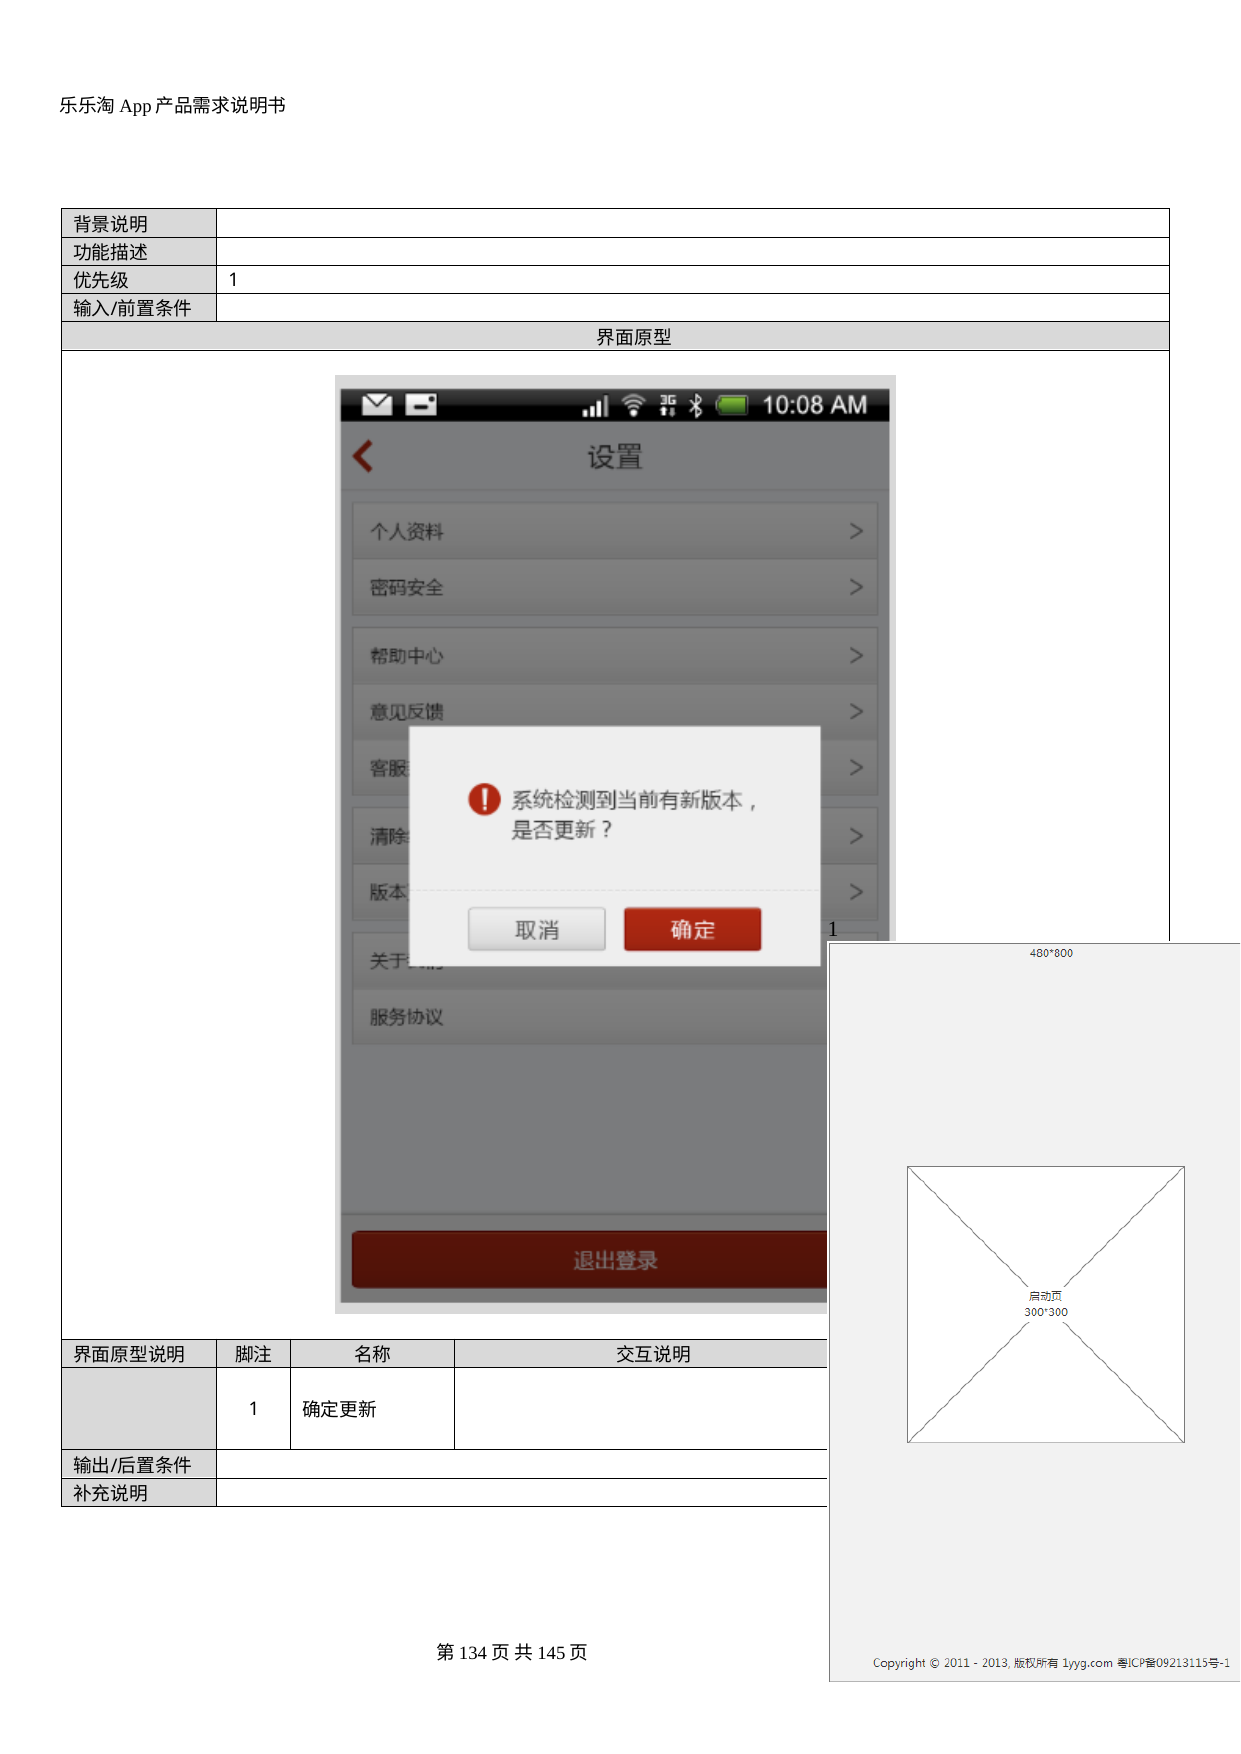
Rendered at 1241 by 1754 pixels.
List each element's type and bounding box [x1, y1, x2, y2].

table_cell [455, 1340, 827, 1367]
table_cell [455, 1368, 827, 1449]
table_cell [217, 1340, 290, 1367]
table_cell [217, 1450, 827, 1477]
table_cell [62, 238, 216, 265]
picture [335, 375, 1241, 1682]
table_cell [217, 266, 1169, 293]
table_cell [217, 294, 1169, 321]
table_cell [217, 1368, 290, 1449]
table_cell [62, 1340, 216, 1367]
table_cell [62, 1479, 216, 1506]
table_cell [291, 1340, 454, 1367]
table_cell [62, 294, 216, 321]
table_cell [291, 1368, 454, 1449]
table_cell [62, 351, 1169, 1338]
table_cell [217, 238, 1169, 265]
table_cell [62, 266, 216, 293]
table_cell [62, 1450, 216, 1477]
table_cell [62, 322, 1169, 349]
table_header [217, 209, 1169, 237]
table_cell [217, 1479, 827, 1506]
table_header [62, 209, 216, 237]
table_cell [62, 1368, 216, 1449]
